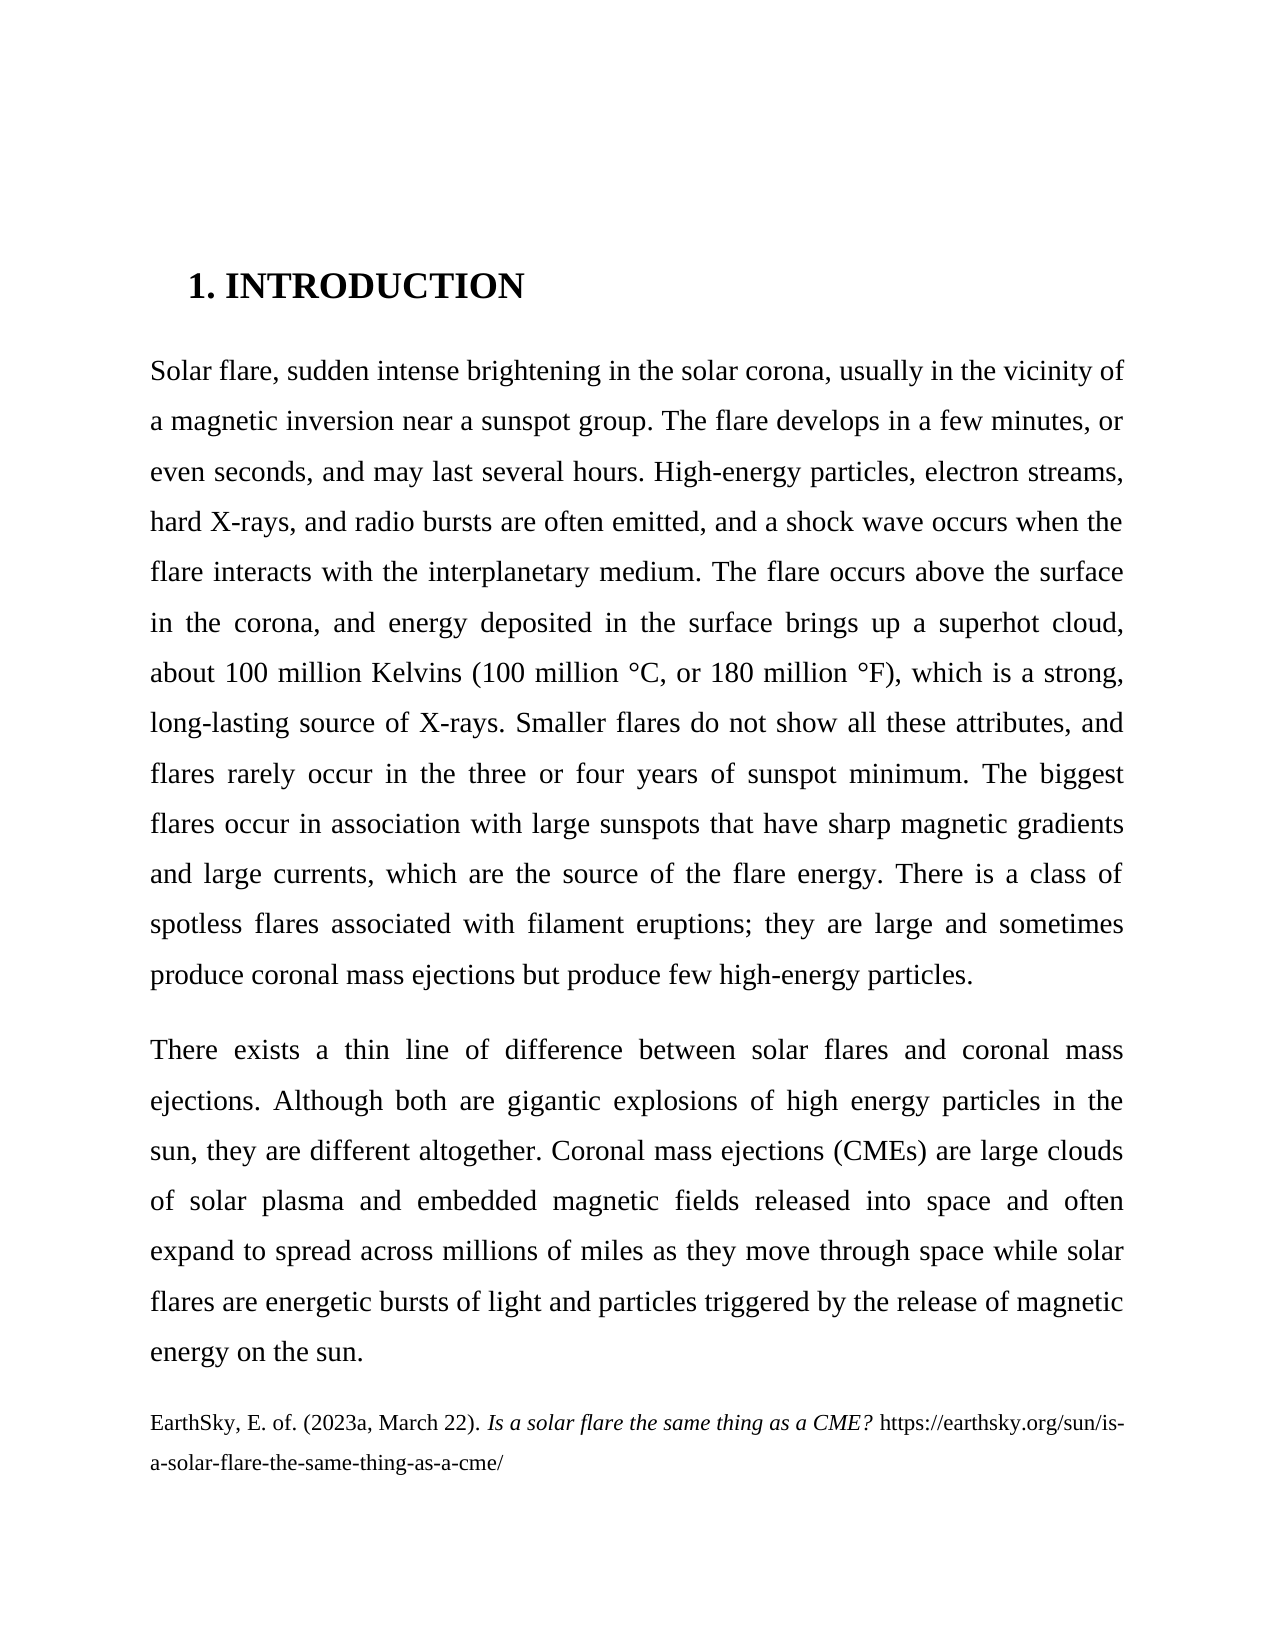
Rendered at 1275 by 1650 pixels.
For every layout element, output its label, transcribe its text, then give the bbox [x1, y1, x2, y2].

text EarthSky, E. of. (2023a, March 22). Is a solar flare the same thing as a CME? https://earthsky.org/sun/is-a-solar-flare-the-same-thing-as-a-cme/ [150, 1409, 1125, 1475]
text There exists a thin line of difference between solar flares and coronal mass ejections. Although both are gigantic explosions of high energy particles in the sun, they are different altogether. Coronal mass ejections (CMEs) are large clouds of solar plasma and embedded magnetic fields released into space and often expand to spread across millions of miles as they move through space while solar flares are energetic bursts of light and particles triggered by the release of magnetic energy on the sun. [150, 1032, 1125, 1368]
text Solar flare, sudden intense brightening in the solar corona, usually in the vicinity of a magnetic inversion near a sunspot group. The flare develops in a few minutes, or even seconds, and may last several hours. High-energy particles, electron streams, hard X-rays, and radio bursts are often emitted, and a shock wave occurs when the flare interacts with the interplanetary medium. The flare occurs above the surface in the corona, and energy deposited in the surface brings up a superhot cloud, about 100 million Kelvins (100 million °C, or 180 million °F), which is a strong, long-lasting source of X-rays. Smaller flares do not show all these attributes, and flares rarely occur in the three or four years of sunspot minimum. The biggest flares occur in association with large sunspots that have sharp magnetic gradients and large currents, which are the source of the flare energy. There is a class of spotless flares associated with filament eruptions; they are large and sometimes produce coronal mass ejections but produce few high-energy particles. [150, 353, 1125, 991]
subtitle 1. INTRODUCTION [187, 263, 1125, 307]
